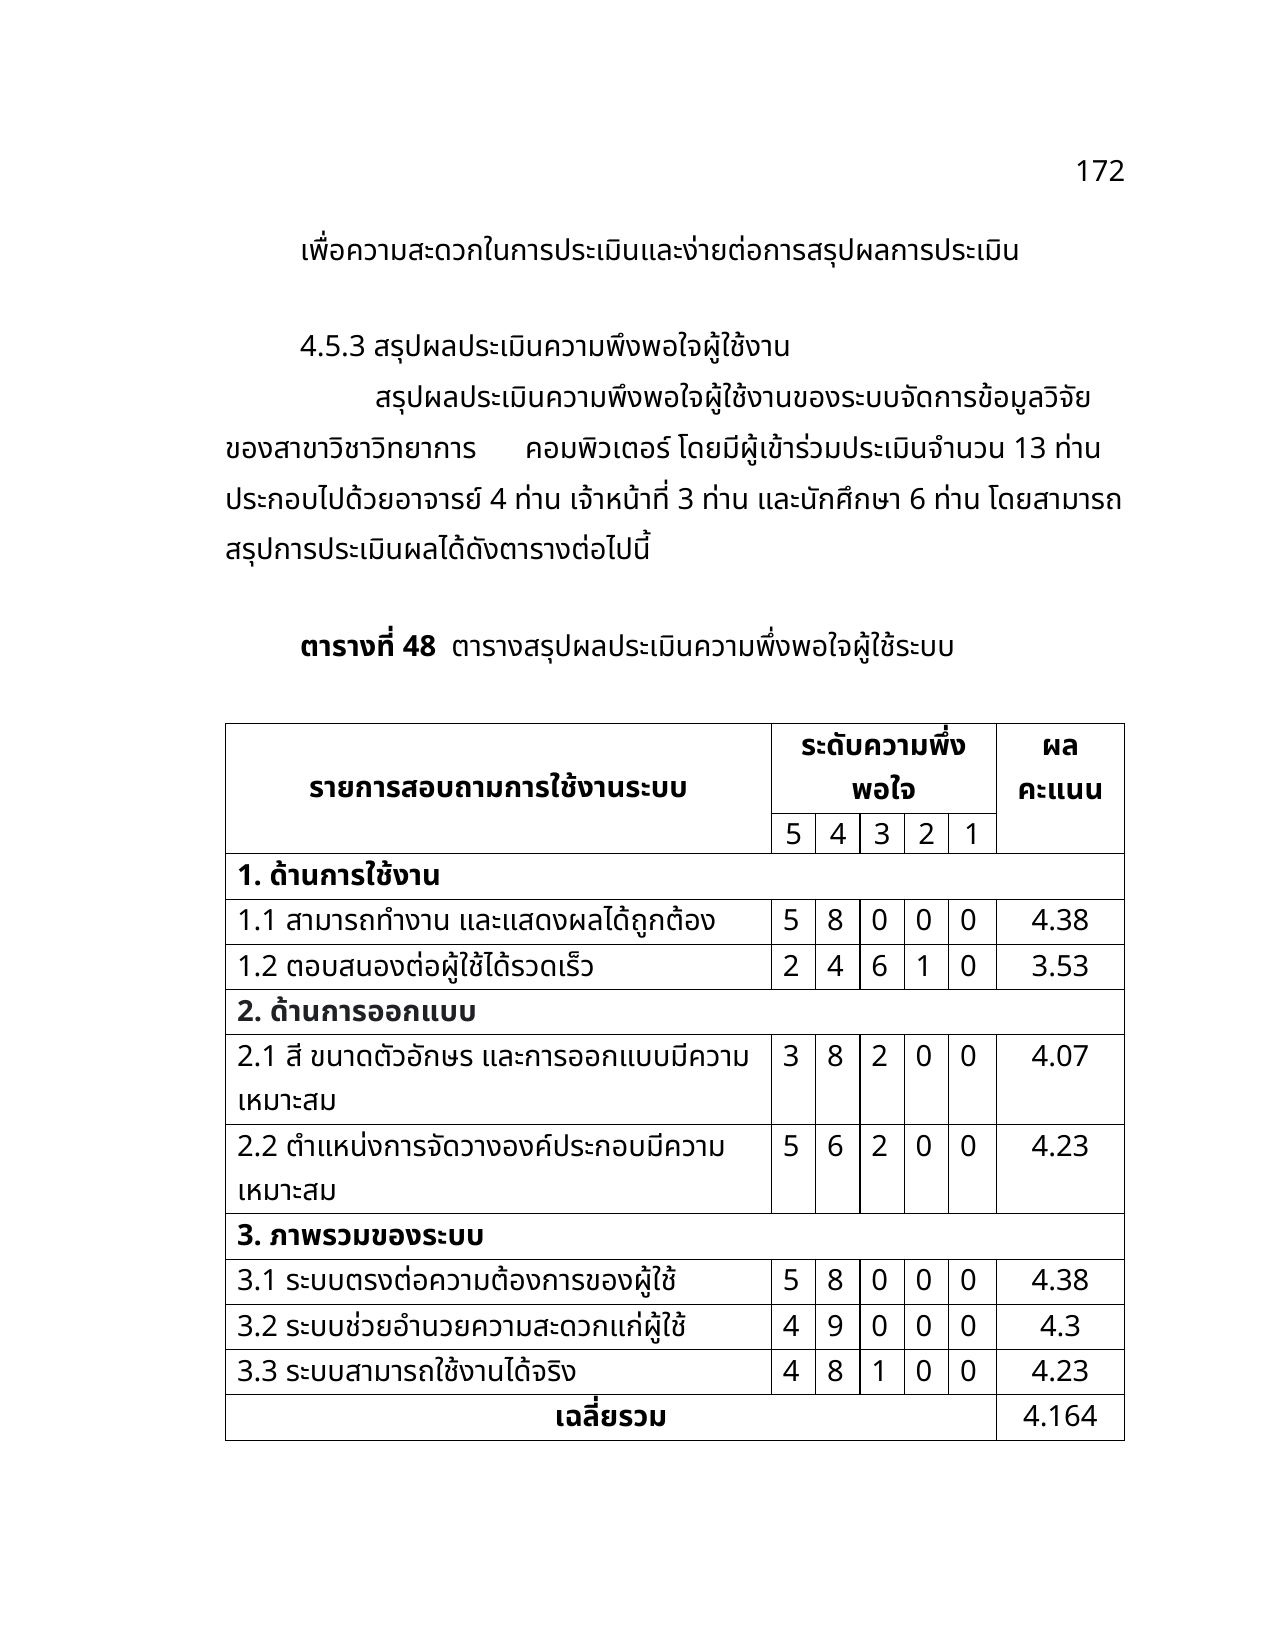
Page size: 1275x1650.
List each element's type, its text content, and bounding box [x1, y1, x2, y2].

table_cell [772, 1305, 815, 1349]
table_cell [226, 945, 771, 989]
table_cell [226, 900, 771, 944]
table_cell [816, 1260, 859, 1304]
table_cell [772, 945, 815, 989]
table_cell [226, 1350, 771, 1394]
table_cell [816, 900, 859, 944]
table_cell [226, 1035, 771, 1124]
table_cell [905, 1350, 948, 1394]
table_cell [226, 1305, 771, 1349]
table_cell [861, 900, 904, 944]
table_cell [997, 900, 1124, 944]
text 4.5.3 สรุปผลประเมินความพึงพอใจผู้ใช้งาน [225, 326, 1125, 370]
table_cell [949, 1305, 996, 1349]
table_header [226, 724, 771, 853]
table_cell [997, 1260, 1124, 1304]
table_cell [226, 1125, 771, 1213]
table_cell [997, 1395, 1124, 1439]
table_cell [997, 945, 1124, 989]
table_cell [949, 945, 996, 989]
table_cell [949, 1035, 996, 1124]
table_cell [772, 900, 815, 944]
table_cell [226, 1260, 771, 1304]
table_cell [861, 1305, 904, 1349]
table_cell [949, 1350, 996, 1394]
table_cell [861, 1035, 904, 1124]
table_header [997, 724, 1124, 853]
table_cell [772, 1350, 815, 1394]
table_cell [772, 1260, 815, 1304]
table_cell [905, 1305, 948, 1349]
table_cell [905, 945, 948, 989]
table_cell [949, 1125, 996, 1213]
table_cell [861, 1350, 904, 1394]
text ตารางที่ 48 ตารางสรุปผลประเมินความพึ่งพอใจผู้ใช้ระบบ [225, 625, 1125, 669]
text สรุปผลประเมินความพึงพอใจผู้ใช้งานของระบบจัดการข้อมูลวิจัยของสาขาวิชาวิทยาการ คอมพิวเตอร์ โดยมีผู้เข้าร่วมประเมินจำนวน 13 ท่าน ประกอบไปด้วยอาจารย์ 4 ท่าน เจ้าหน้าที่ 3 ท่าน และนักศึกษา 6 ท่าน โดยสามารถสรุปการประเมินผลได้ดังตารางต่อไปนี้ [225, 376, 1125, 573]
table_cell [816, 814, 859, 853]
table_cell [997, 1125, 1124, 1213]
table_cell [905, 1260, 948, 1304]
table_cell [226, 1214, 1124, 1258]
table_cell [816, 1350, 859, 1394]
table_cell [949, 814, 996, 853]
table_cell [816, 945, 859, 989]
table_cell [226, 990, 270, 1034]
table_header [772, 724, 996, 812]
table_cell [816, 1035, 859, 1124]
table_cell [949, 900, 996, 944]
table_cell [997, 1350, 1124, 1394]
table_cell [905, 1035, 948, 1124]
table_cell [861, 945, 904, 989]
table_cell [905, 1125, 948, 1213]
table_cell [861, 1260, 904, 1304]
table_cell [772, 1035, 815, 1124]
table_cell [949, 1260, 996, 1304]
text เพื่อความสะดวกในการประเมินและง่ายต่อการสรุปผลการประเมิน [225, 229, 1125, 273]
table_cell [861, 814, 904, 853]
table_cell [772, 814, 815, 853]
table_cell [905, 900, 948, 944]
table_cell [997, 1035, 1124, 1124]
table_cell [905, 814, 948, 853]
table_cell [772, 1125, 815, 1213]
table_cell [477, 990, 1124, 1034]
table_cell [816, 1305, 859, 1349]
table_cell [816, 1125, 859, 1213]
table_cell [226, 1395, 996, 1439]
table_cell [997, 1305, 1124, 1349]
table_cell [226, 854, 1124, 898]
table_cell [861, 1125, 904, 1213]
